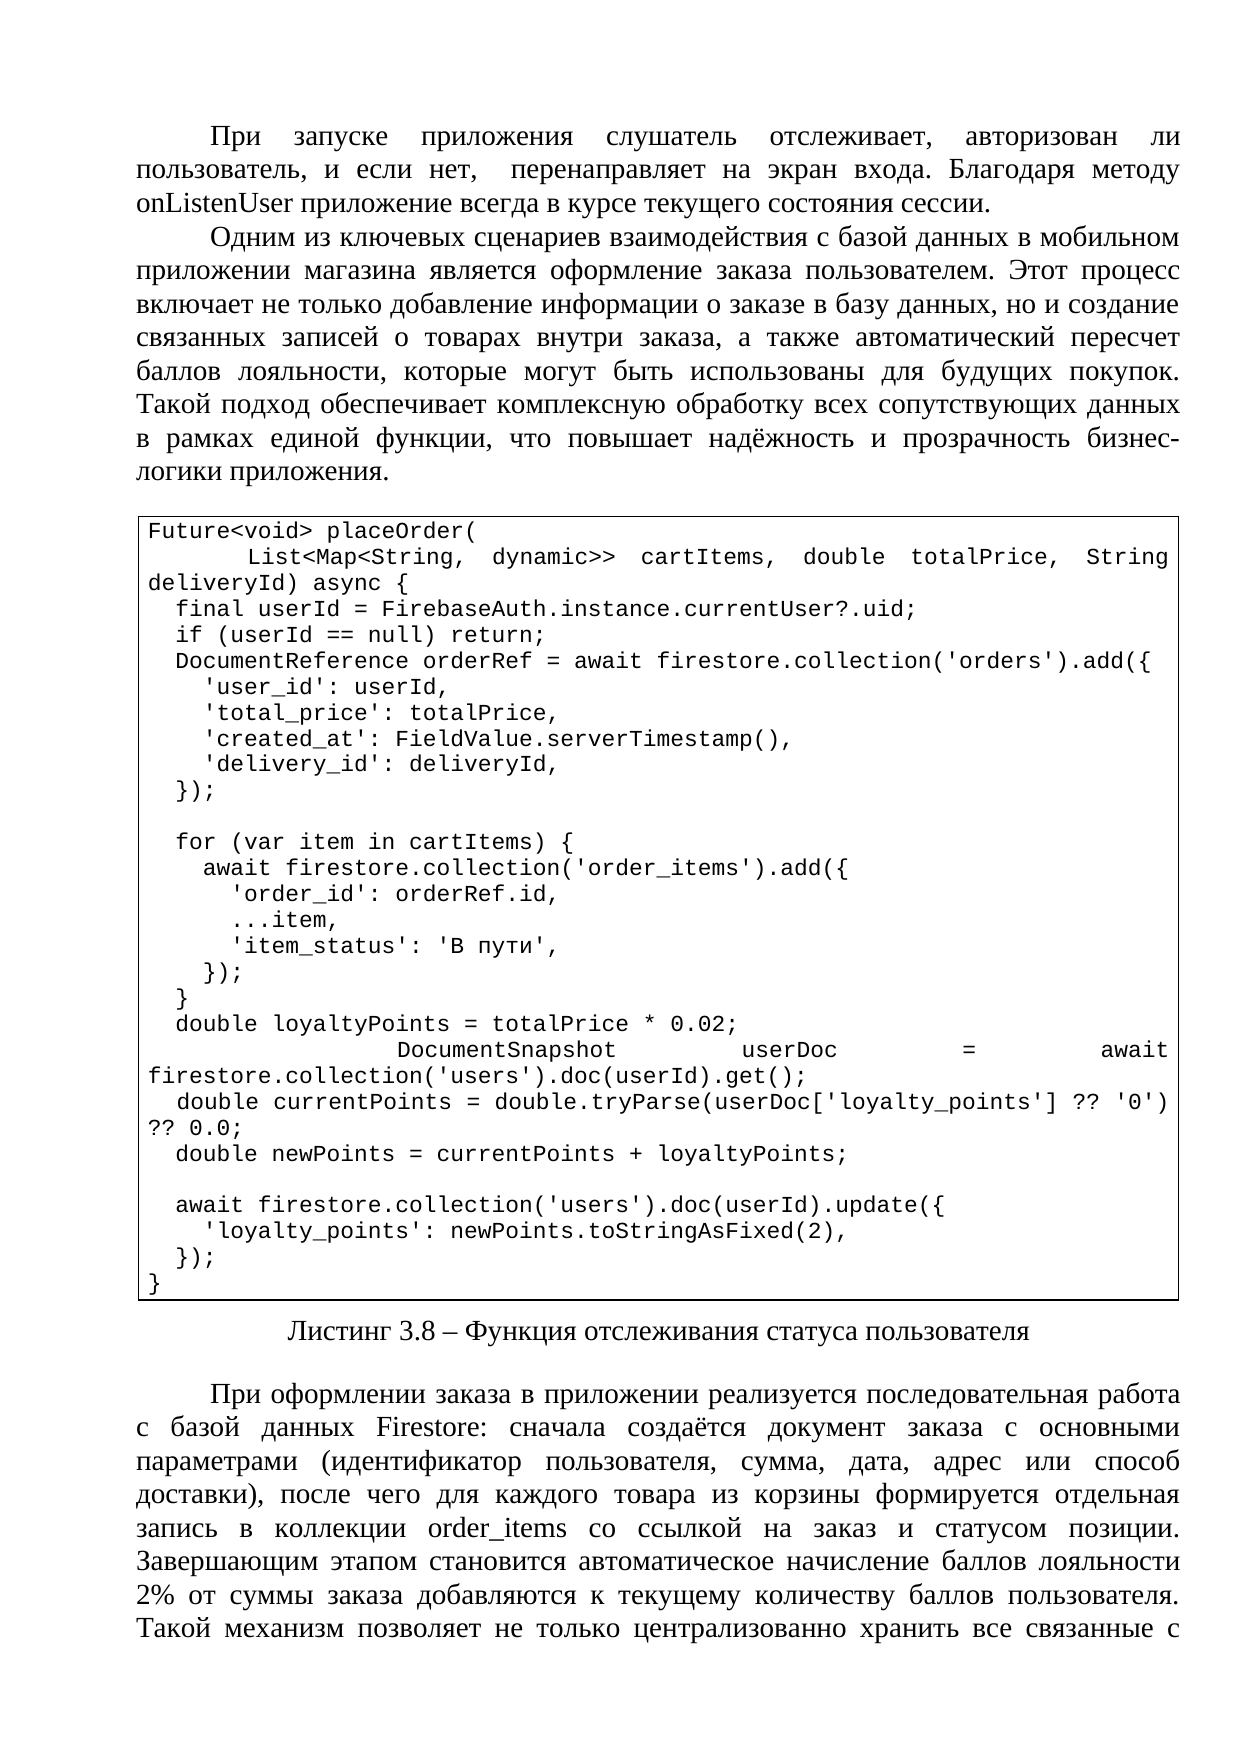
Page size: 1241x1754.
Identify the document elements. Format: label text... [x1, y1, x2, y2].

text Одним из ключевых сценариев взаимодействия с базой данных в мобильном приложении магазина является оформление заказа пользователем. Этот процесс включает не только добавление информации о заказе в базу данных, но и создание связанных записей о товарах внутри заказа, а также автоматический пересчет баллов лояльности, которые могут быть использованы для будущих покупок. Такой подход обеспечивает комплексную обработку всех сопутствующих данных в рамках единой функции, что повышает надёжность и прозрачность бизнес-логики приложения. [136, 219, 1181, 487]
text 'created_at': FieldValue.serverTimestamp(), [139, 724, 1178, 750]
text } [139, 1268, 1178, 1299]
text 'user_id': userId, [139, 672, 1178, 698]
text DocumentSnapshot userDoc = await firestore.collection('users').doc(userId).get(); [139, 1035, 1178, 1087]
text double currentPoints = double.tryParse(userDoc['loyalty_points'] ?? '0') ?? 0.0; [139, 1087, 1178, 1139]
text List<Map<String, dynamic>> cartItems, double totalPrice, String deliveryId) async { [139, 542, 1178, 594]
text DocumentReference orderRef = await firestore.collection('orders').add({ [139, 646, 1178, 672]
text 'total_price': totalPrice, [139, 698, 1178, 724]
text double newPoints = currentPoints + loyaltyPoints; [139, 1139, 1178, 1168]
text 'delivery_id': deliveryId, [139, 750, 1178, 776]
text При запуске приложения слушатель отслеживает, авторизован ли пользователь, и если нет, перенаправляет на экран входа. Благодаря методу onListenUser приложение всегда в курсе текущего состояния сессии. [136, 118, 1181, 219]
text 'order_id': orderRef.id, [139, 879, 1178, 905]
text Листинг 3.8 – Функция отслеживания статуса пользователя [136, 1313, 1181, 1347]
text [136, 1376, 1181, 1644]
text }); [139, 957, 1178, 983]
text }); [139, 776, 1178, 805]
text }); [139, 1242, 1178, 1268]
text await firestore.collection('users').doc(userId).update({ [139, 1191, 1178, 1217]
text } [139, 983, 1178, 1009]
text 'item_status': 'В пути', [139, 931, 1178, 957]
text ...item, [139, 905, 1178, 931]
text 'loyalty_points': newPoints.toStringAsFixed(2), [139, 1217, 1178, 1242]
text await firestore.collection('order_items').add({ [139, 853, 1178, 879]
text if (userId == null) return; [139, 620, 1178, 646]
text double loyaltyPoints = totalPrice * 0.02; [139, 1009, 1178, 1035]
text Future<void> placeOrder( [139, 517, 1178, 542]
text final userId = FirebaseAuth.instance.currentUser?.uid; [139, 594, 1178, 620]
text for (var item in cartItems) { [139, 827, 1178, 853]
